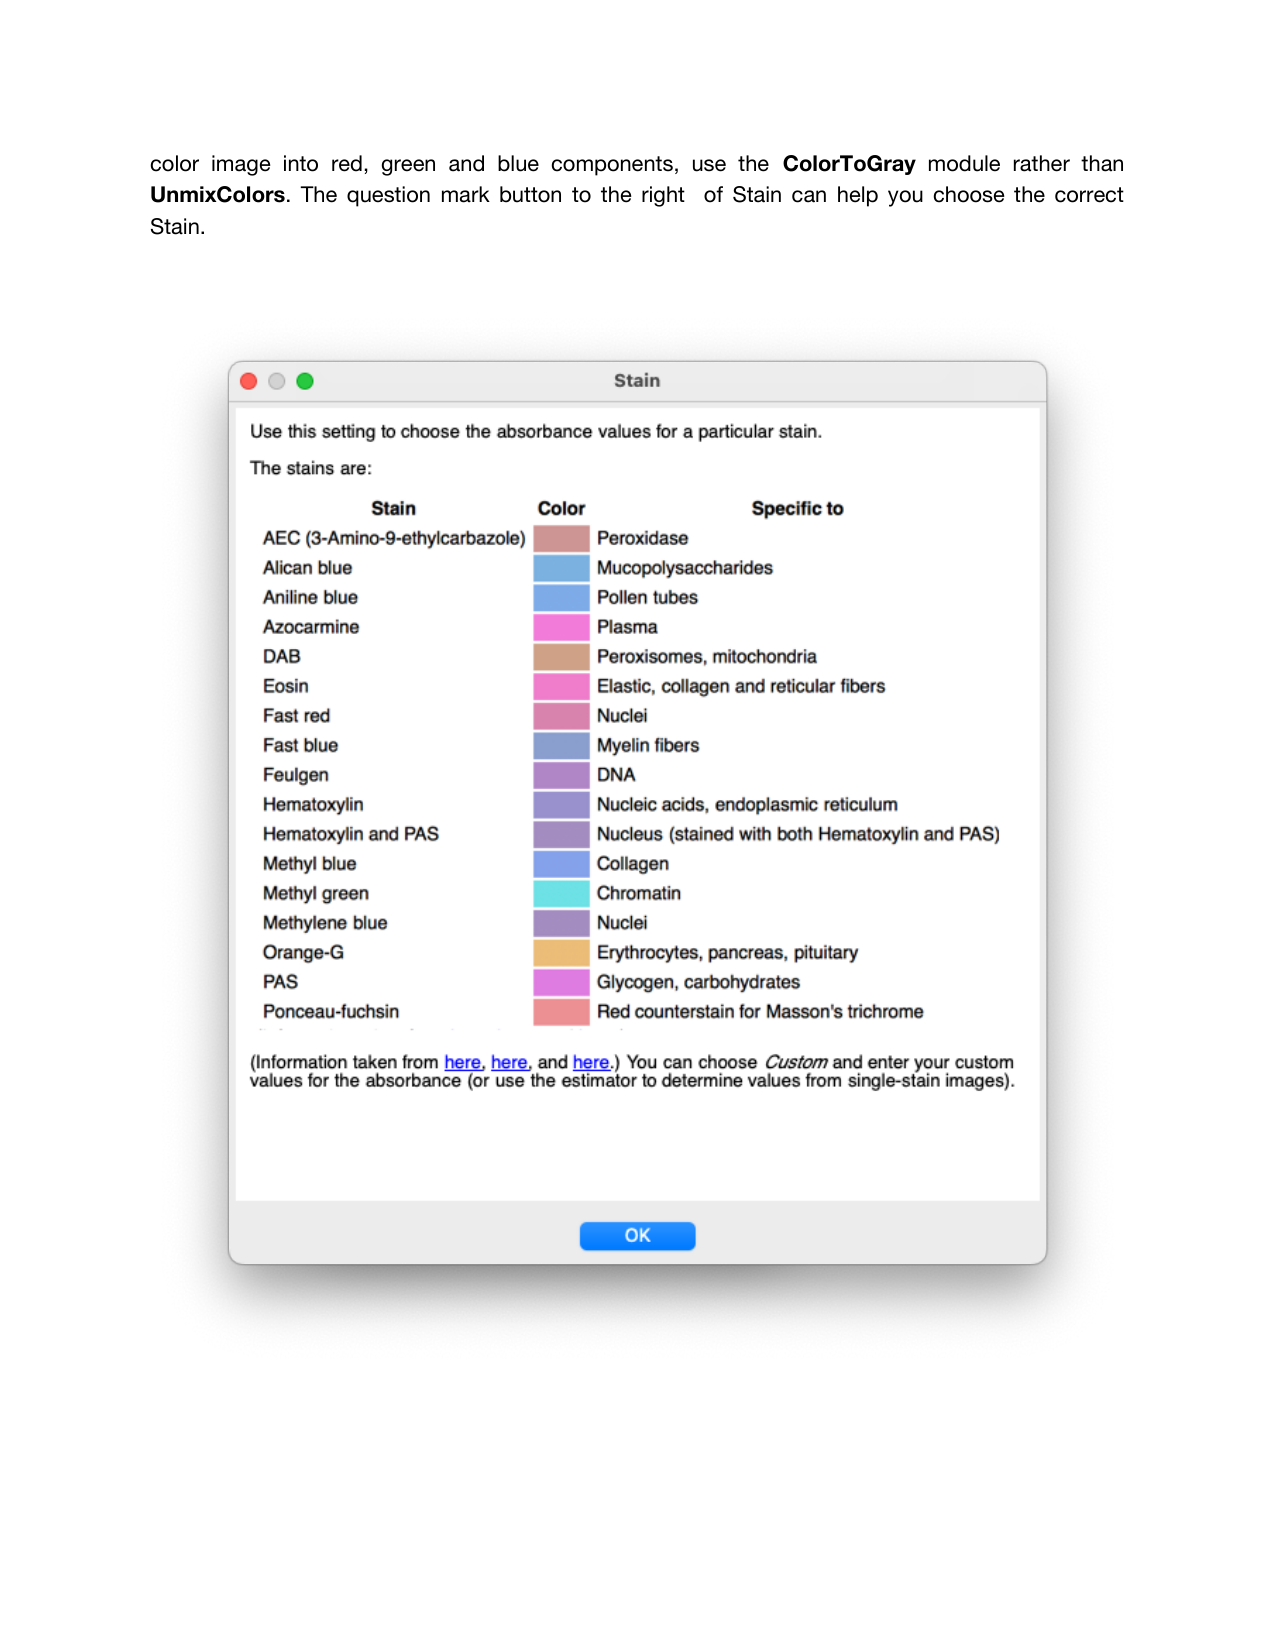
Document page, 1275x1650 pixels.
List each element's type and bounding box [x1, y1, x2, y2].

text [150, 150, 1125, 241]
picture [150, 308, 1125, 1369]
